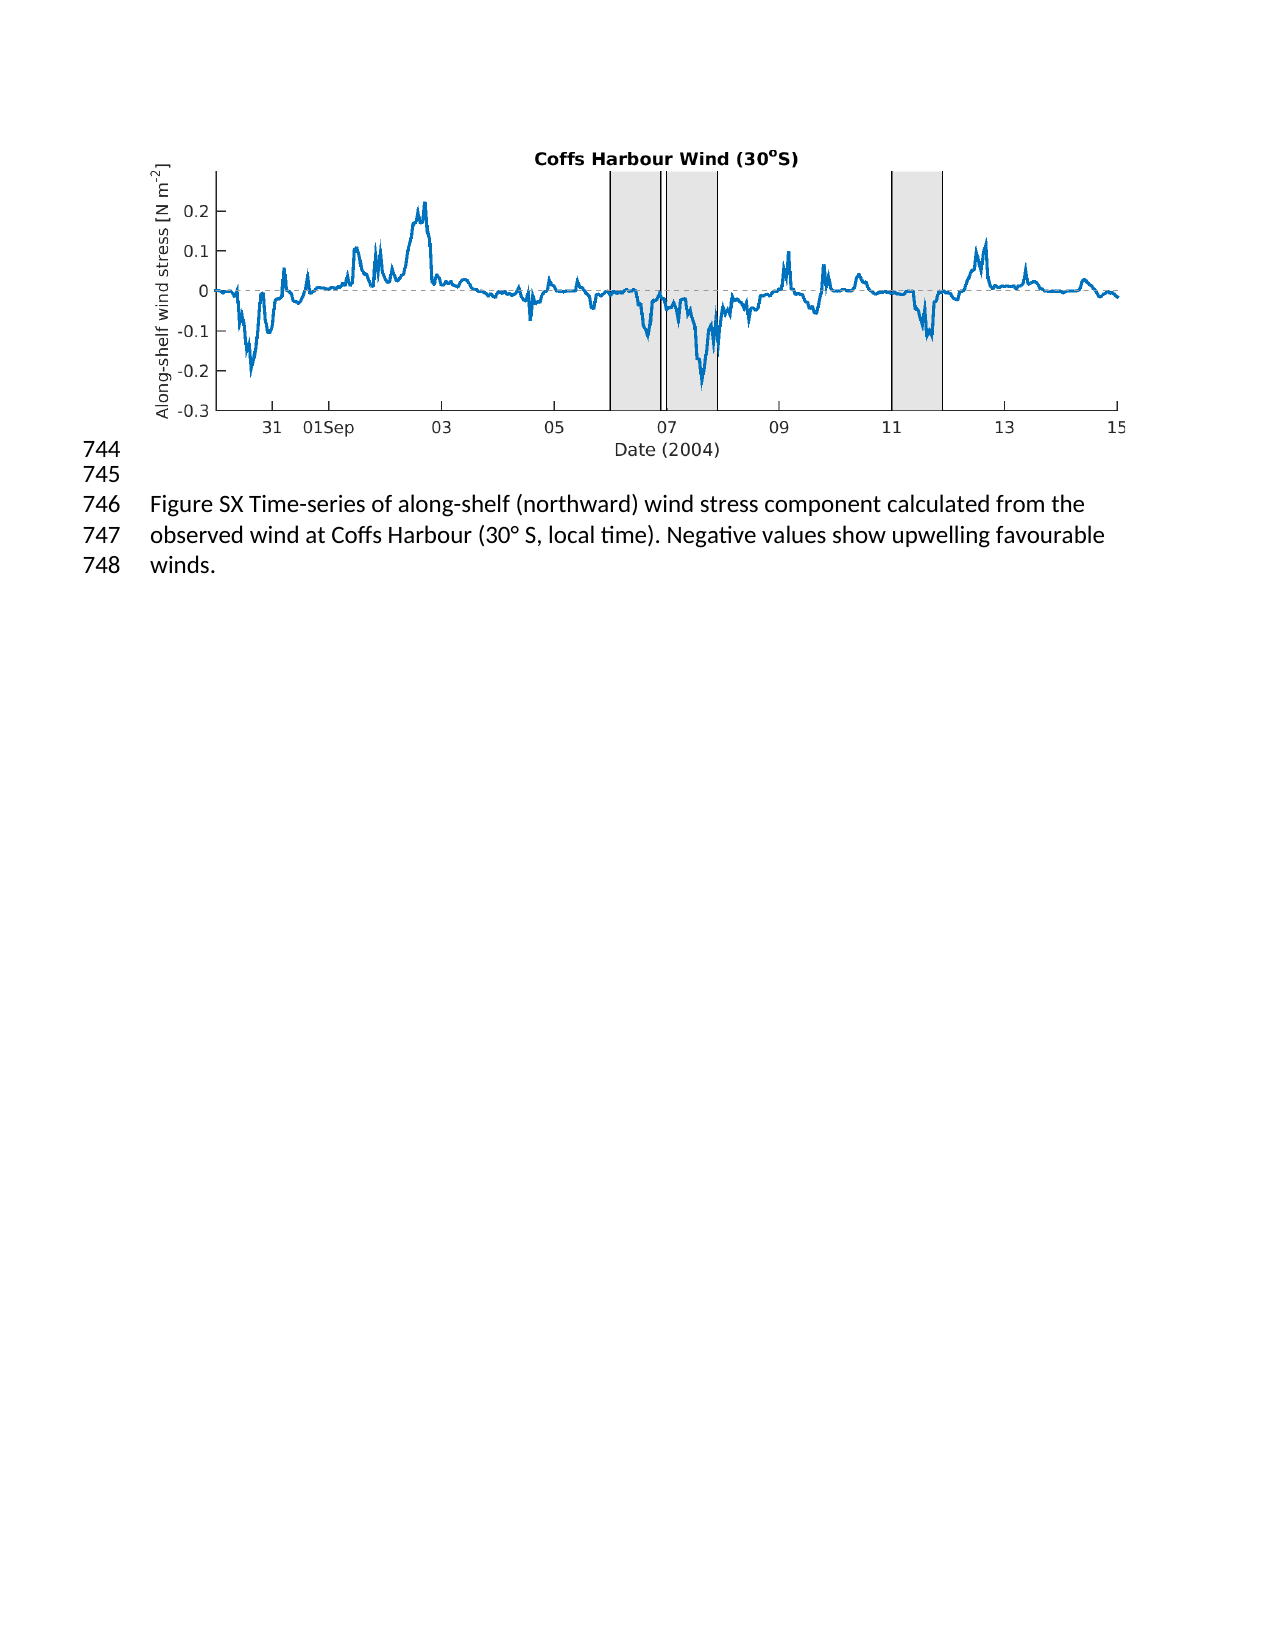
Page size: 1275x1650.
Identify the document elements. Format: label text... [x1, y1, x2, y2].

picture [150, 150, 1125, 458]
text Figure SX Time-series of along-shelf (northward) wind stress component calculated from the observed wind at Coffs Harbour (30° S, local time). Negative values show upwelling favourable winds. [150, 488, 1125, 580]
